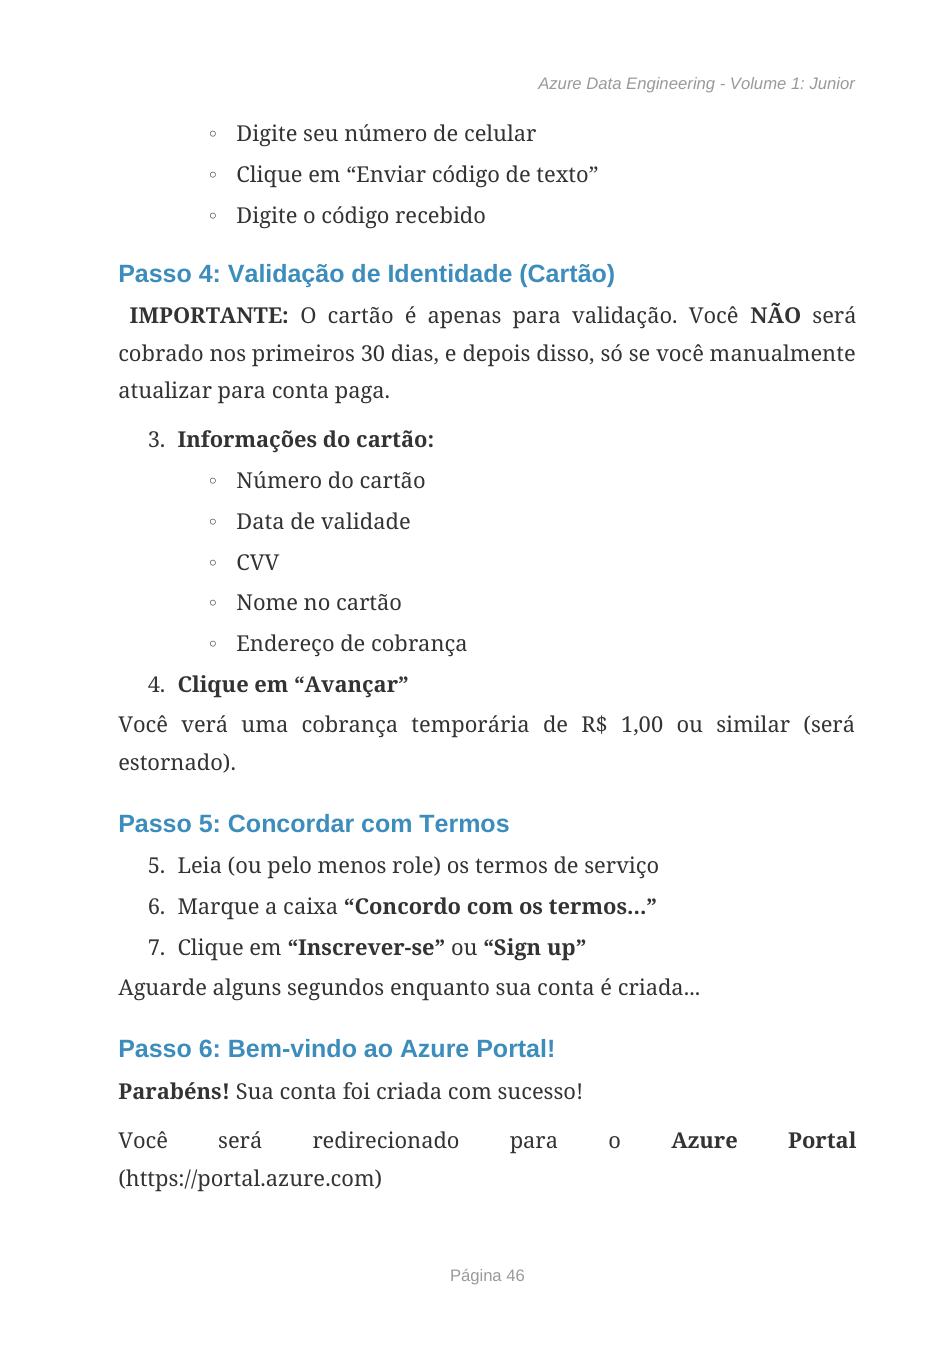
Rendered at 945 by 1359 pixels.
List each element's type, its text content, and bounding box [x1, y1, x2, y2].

text IMPORTANTE: O cartão é apenas para validação. Você NÃO será cobrado nos primeiros 30 dias, e depois disso, só se você manualmente atualizar para conta paga. [118, 300, 856, 404]
list Marque a caixa “Concordo com os termos...” [148, 891, 856, 921]
list Digite o código recebido [207, 199, 856, 229]
list Clique em “Avançar” [148, 669, 856, 698]
subtitle Passo 4: Validação de Identidade (Cartão) [118, 259, 856, 288]
text Aguarde alguns segundos enquanto sua conta é criada... [118, 972, 856, 1002]
list Clique em “Inscrever-se” ou “Sign up” [148, 932, 856, 961]
list Clique em “Enviar código de texto” [207, 159, 856, 189]
list Nome no cartão [207, 587, 856, 617]
list Endereço de cobrança [207, 628, 856, 658]
list Número do cartão [207, 465, 856, 495]
list Informações do cartão: [148, 424, 856, 454]
list Digite seu número de celular [207, 118, 856, 148]
text Você será redirecionado para o Azure Portal (https://portal.azure.com) [118, 1125, 856, 1192]
list CVV [207, 547, 856, 576]
text Você verá uma cobrança temporária de R$ 1,00 ou similar (será estornado). [118, 709, 856, 776]
subtitle Passo 5: Concordar com Termos [118, 809, 856, 838]
subtitle Passo 6: Bem-vindo ao Azure Portal! [118, 1034, 856, 1063]
text Parabéns! Sua conta foi criada com sucesso! [118, 1076, 856, 1106]
list Leia (ou pelo menos role) os termos de serviço [148, 850, 856, 880]
list Data de validade [207, 506, 856, 536]
